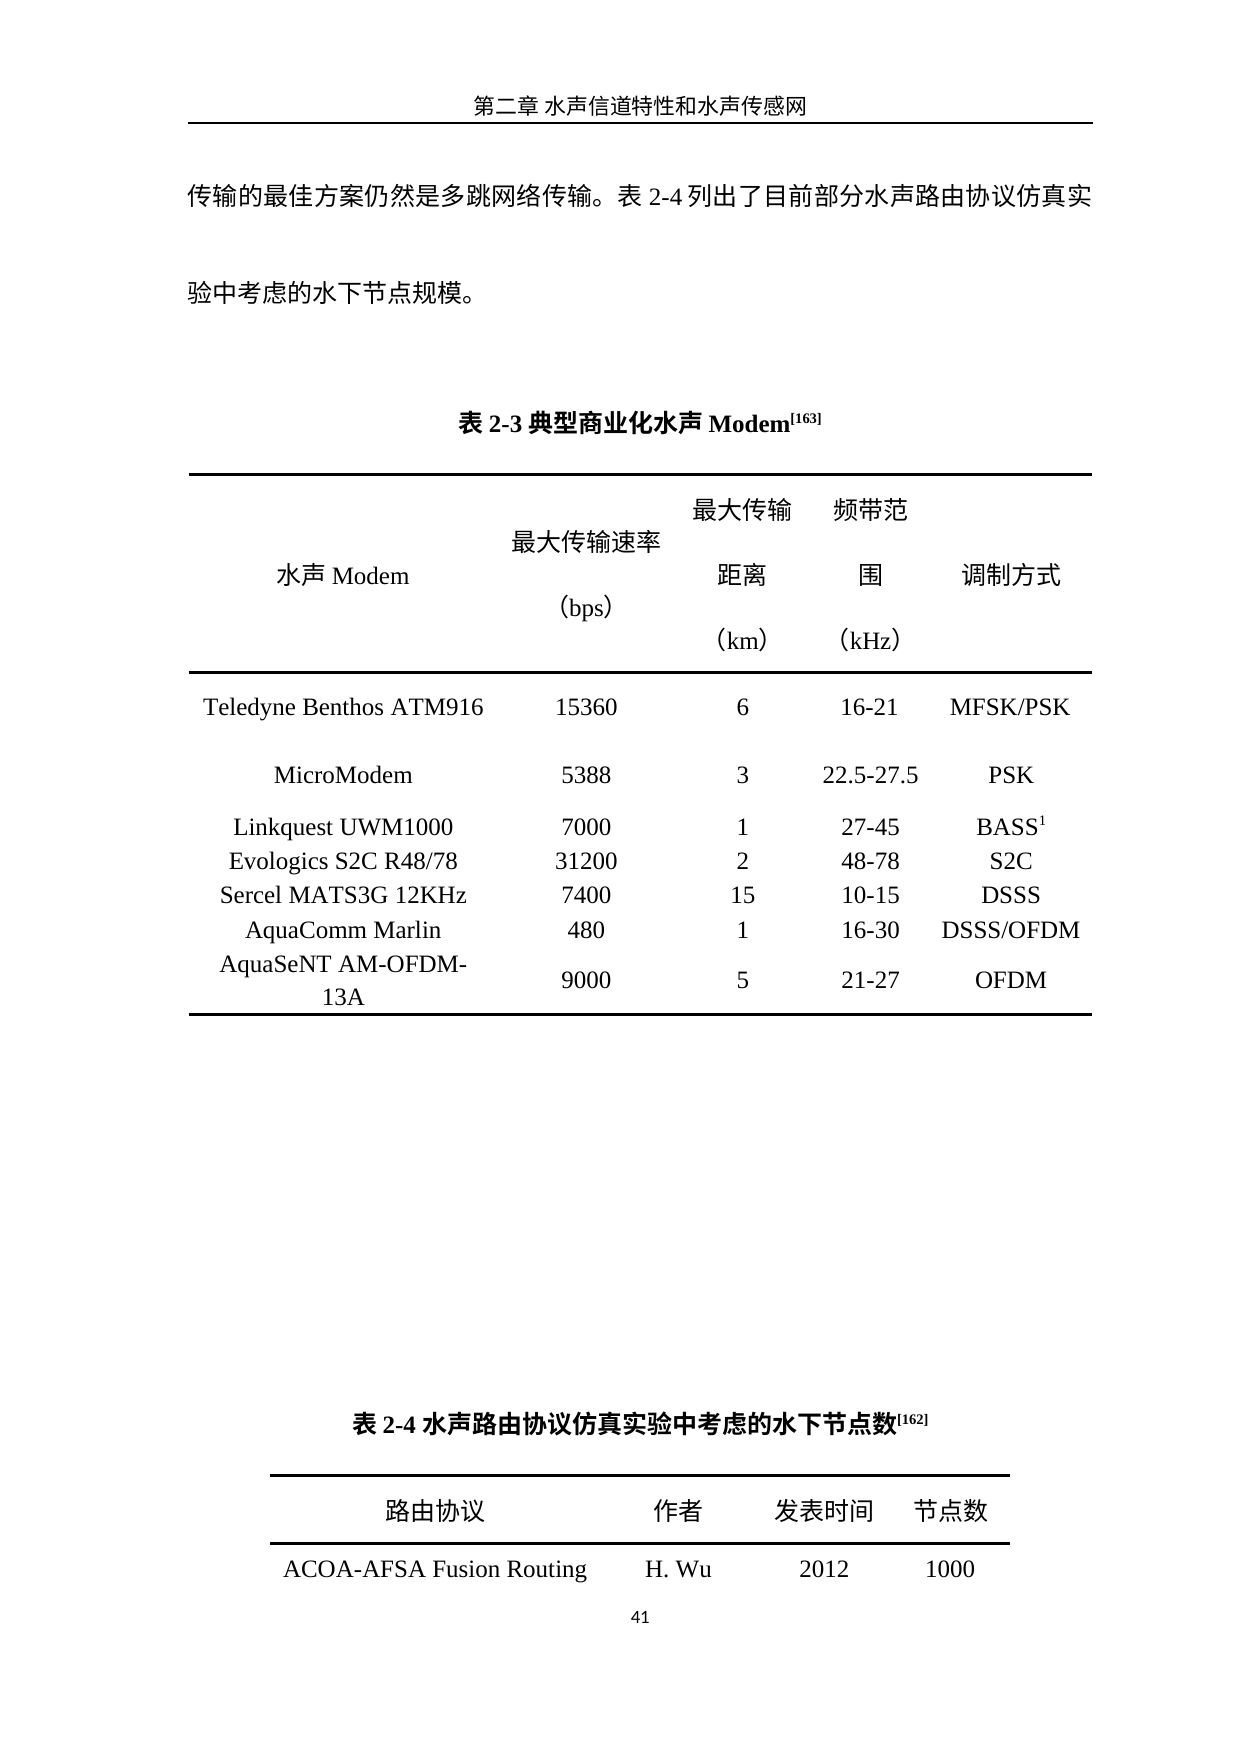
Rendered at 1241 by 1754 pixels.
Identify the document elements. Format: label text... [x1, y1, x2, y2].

table_cell 480 [498, 912, 675, 947]
table_cell AquaComm Marlin [189, 912, 497, 947]
table_cell 7000 [498, 809, 675, 843]
table_cell 16-30 [810, 912, 930, 947]
table_cell 1 [675, 912, 810, 947]
table_header 最大传输距离（km） [675, 476, 810, 671]
text 表2-4 水声路由协议仿真实验中考虑的水下节点数[123] [187, 1391, 1093, 1456]
table_cell Teledyne Benthos ATM916 [189, 674, 497, 739]
table_cell DSSS [930, 878, 1092, 912]
table_header 水声Modem [189, 476, 497, 671]
table_cell 3 [675, 739, 810, 809]
table_cell 5388 [498, 739, 675, 809]
table_header 发表时间 [756, 1477, 892, 1542]
table_cell 2 [675, 844, 810, 878]
table_cell 21-27 [810, 948, 930, 1012]
table_cell 1 [675, 809, 810, 843]
table_cell 31200 [498, 844, 675, 878]
table_cell 22.5-27.5 [810, 739, 930, 809]
table_header 节点数 [892, 1477, 1010, 1542]
table_header 最大传输速率（bps） [498, 476, 675, 671]
table_cell S2C [930, 844, 1092, 878]
table_cell 15 [675, 878, 810, 912]
table_cell 16-21 [810, 674, 930, 739]
table_cell H. Wu [600, 1545, 756, 1592]
table_cell 9000 [498, 948, 675, 1012]
text 表2-3 典型商业化水声Modem[124] [187, 389, 1093, 454]
table_cell 7400 [498, 878, 675, 912]
table_cell BASS1 [930, 809, 1092, 843]
table_header 调制方式 [930, 476, 1092, 671]
table_cell MicroModem [189, 739, 497, 809]
table_cell 2012 [756, 1545, 892, 1592]
table_cell 27-45 [810, 809, 930, 843]
table_cell 10-15 [810, 878, 930, 912]
table_cell AquaSeNT AM-OFDM-13A [189, 948, 497, 1012]
table_cell Sercel MATS3G 12KHz [189, 878, 497, 912]
table_cell OFDM [930, 948, 1092, 1012]
table_cell 1000 [892, 1545, 1010, 1592]
table_cell Evologics S2C R48/78 [189, 844, 497, 878]
table_cell MFSK/PSK [930, 674, 1092, 739]
table_header 作者 [600, 1477, 756, 1542]
table_cell 48-78 [810, 844, 930, 878]
table_header 路由协议 [270, 1477, 600, 1542]
table_cell DSSS/OFDM [930, 912, 1092, 947]
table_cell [270, 1545, 600, 1592]
table_cell Linkquest UWM1000 [189, 809, 497, 843]
table_cell 6 [675, 674, 810, 739]
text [187, 162, 1093, 324]
table_cell 5 [675, 948, 810, 1012]
table_header 频带范围（kHz） [810, 476, 930, 671]
table_cell 15360 [498, 674, 675, 739]
table_cell PSK [930, 739, 1092, 809]
